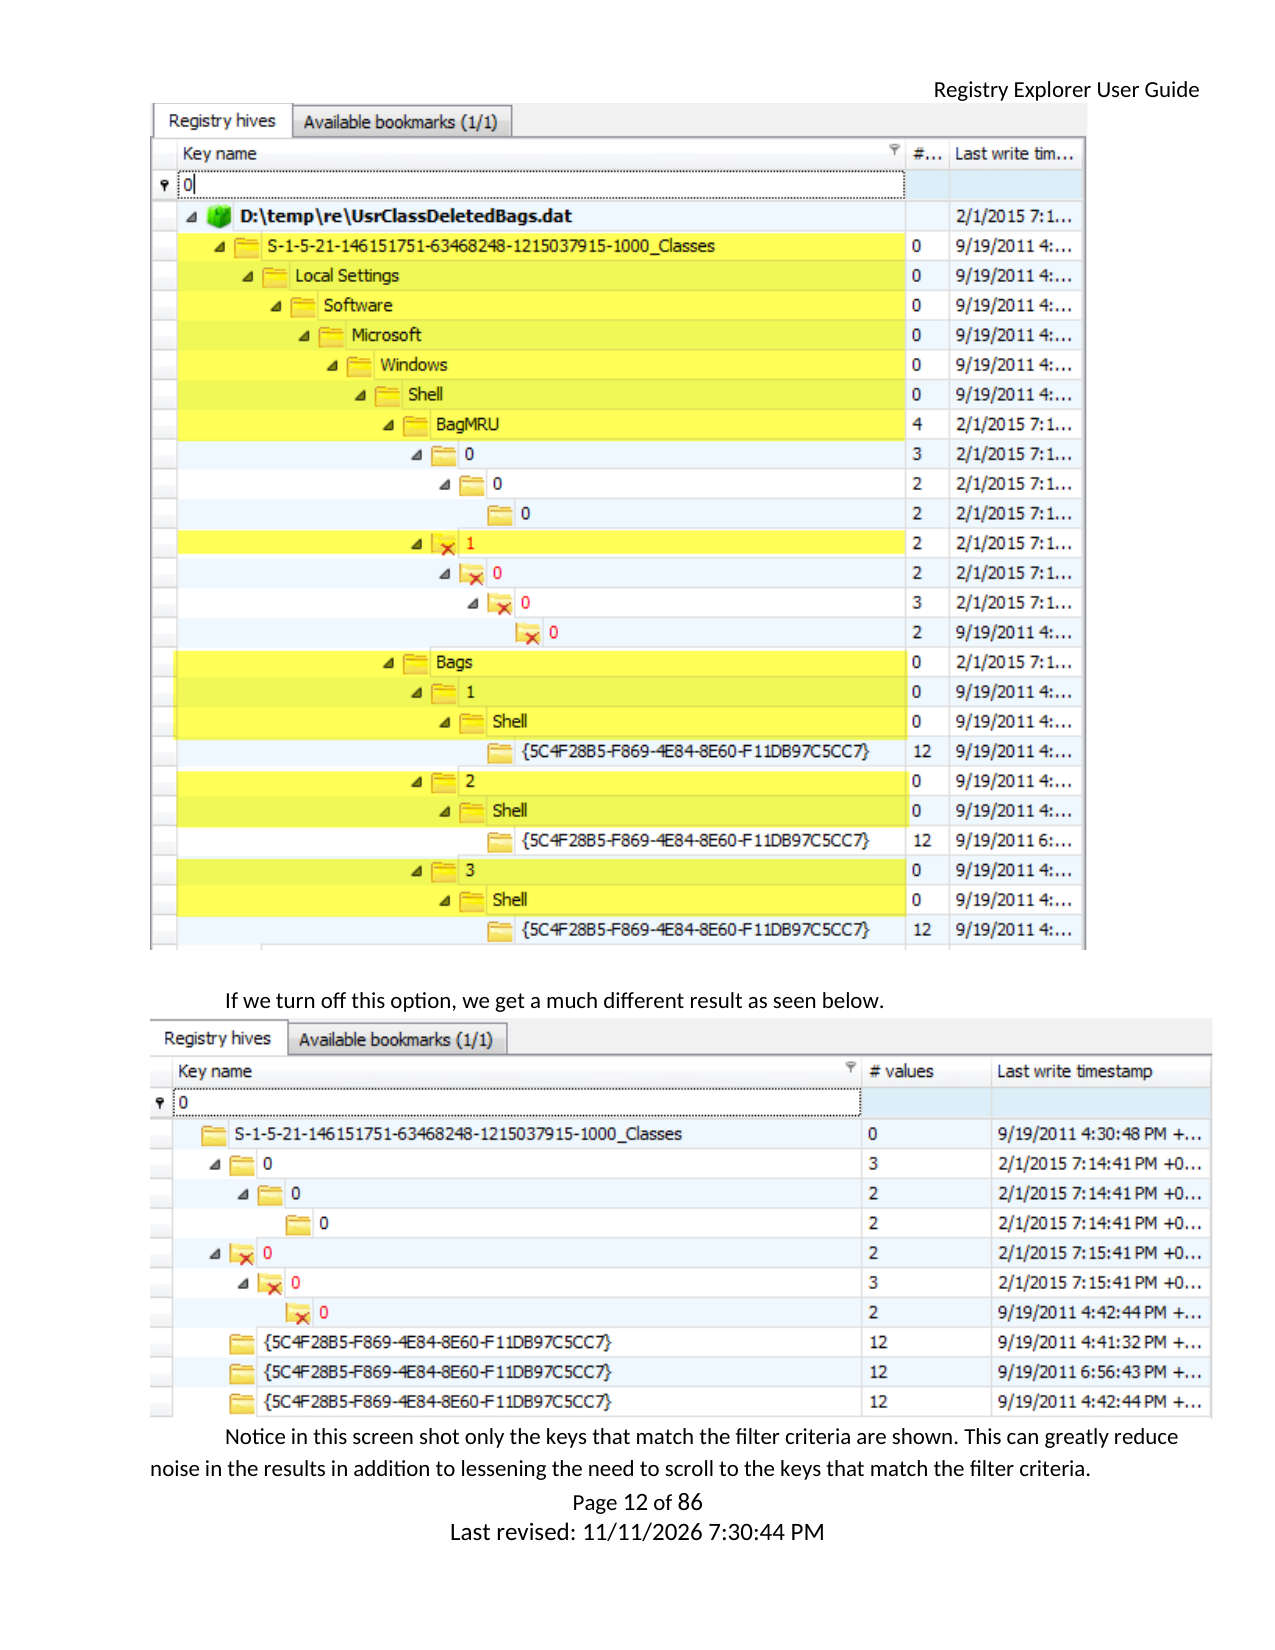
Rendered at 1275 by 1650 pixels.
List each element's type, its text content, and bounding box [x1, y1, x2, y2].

picture [150, 1018, 1213, 1419]
list Notice in this screen shot only the keys that match the filter criteria are shown. This can greatly reduce noise in the results in addition to lessening the need to scroll to the keys that match the filter criteria. [150, 1422, 1200, 1483]
picture [150, 103, 1088, 950]
list If we turn off this option, we get a much different result as seen below. [150, 986, 1200, 1014]
